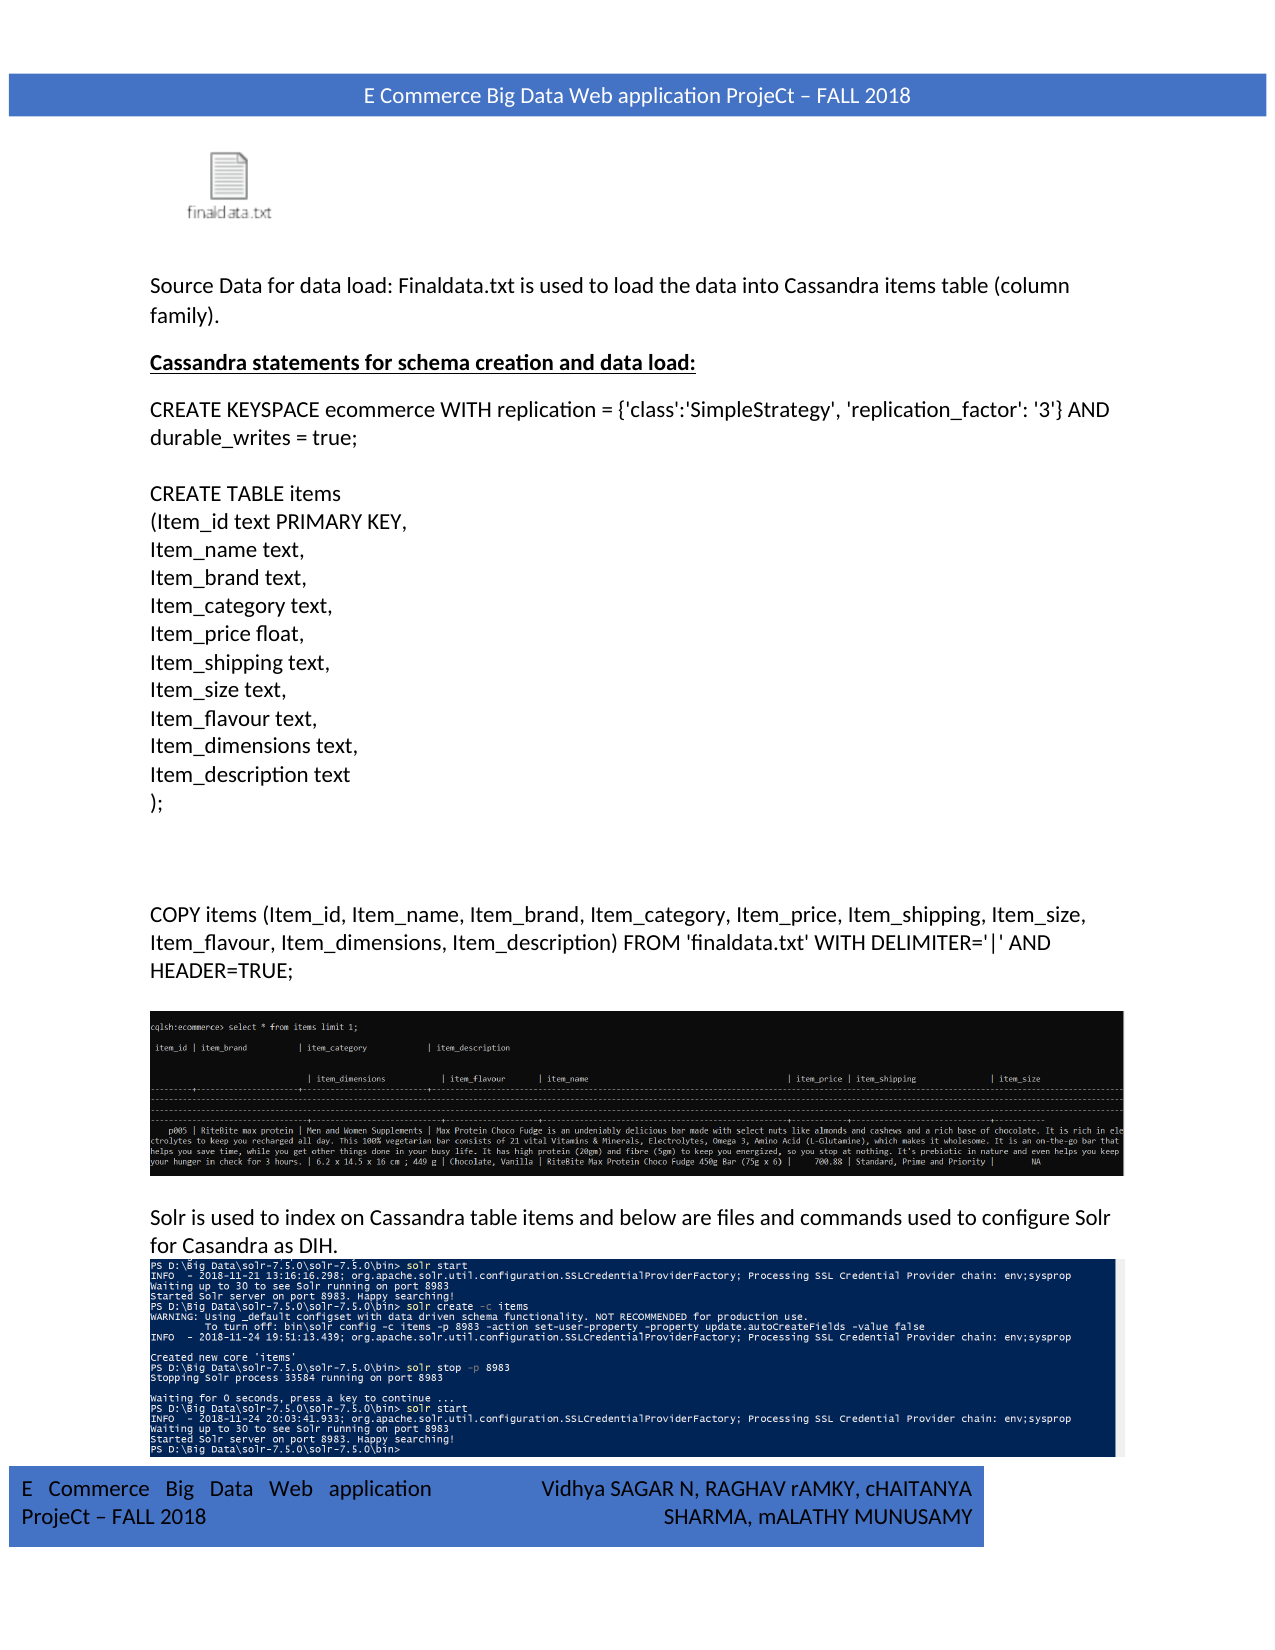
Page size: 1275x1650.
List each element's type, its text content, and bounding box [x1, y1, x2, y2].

text Item_dimensions text, [150, 732, 1125, 760]
text Item_price float, [150, 619, 1125, 648]
text COPY items (Item_id, Item_name, Item_brand, Item_category, Item_price, Item_shipping, Item_size, Item_flavour, Item_dimensions, Item_description) FROM 'finaldata.txt' WITH DELIMITER='|' AND HEADER=TRUE; [150, 900, 1125, 984]
text Item_shipping text, [150, 648, 1125, 676]
text Item_description text [150, 760, 1125, 788]
text Item_flavour text, [150, 704, 1125, 732]
text Item_size text, [150, 676, 1125, 704]
text Source Data for data load: Finaldata.txt is used to load the data into Cassandra items table (column family). [150, 271, 1125, 330]
picture [150, 1259, 1125, 1457]
text ); [150, 788, 1125, 816]
picture [150, 1011, 1125, 1176]
text Item_name text, [150, 536, 1125, 563]
text Solr is used to index on Cassandra table items and below are files and commands used to configure Solr for Casandra as DIH. [150, 1203, 1125, 1259]
text (Item_id text PRIMARY KEY, [150, 507, 1125, 536]
text CREATE KEYSPACE ecommerce WITH replication = {'class':'SimpleStrategy', 'replication_factor': '3'} AND durable_writes = true; [150, 395, 1125, 451]
text Item_brand text, [150, 563, 1125, 592]
text CREATE TABLE items [150, 479, 1125, 507]
text Item_category text, [150, 592, 1125, 619]
text Cassandra statements for schema creation and data load: [150, 348, 1125, 377]
